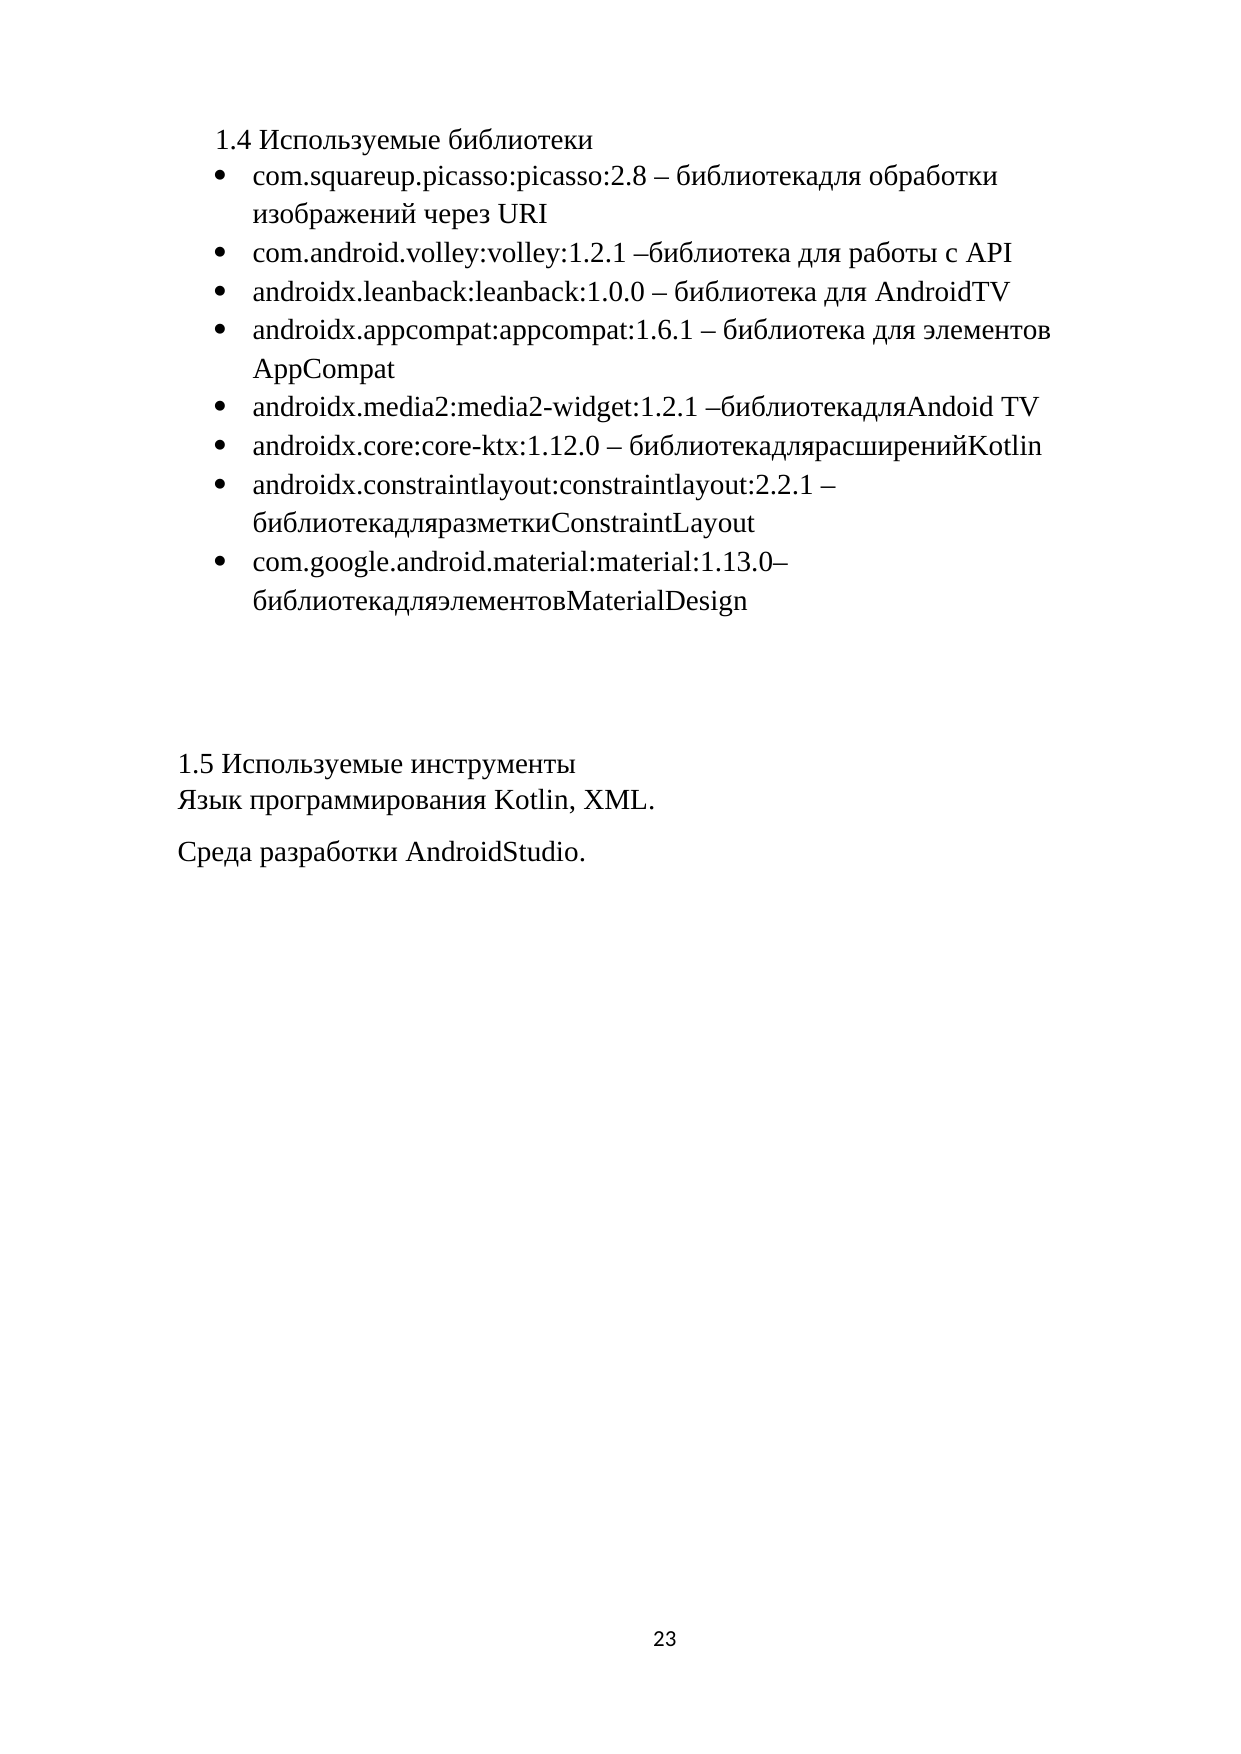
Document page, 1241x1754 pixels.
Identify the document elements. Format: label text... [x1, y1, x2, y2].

list com.squareup.picasso:picasso:2.8 – библиотекадля обработки изображений через URI [215, 158, 1152, 230]
list androidx.core:core-ktx:1.12.0 – библиотекадлярасширенийKotlin [215, 428, 1152, 462]
list com.android.volley:volley:1.2.1 –библиотека для работы с API [215, 235, 1152, 269]
subtitle 1.4 Используемые библиотеки [177, 122, 1152, 156]
list androidx.media2:media2-widget:1.2.1 –библиотекадляAndoid TV [215, 389, 1152, 423]
list androidx.appcompat:appcompat:1.6.1 – библиотека для элементов AppCompat [215, 312, 1152, 384]
list androidx.constraintlayout:constraintlayout:2.2.1 – библиотекадляразметкиConstraintLayout [215, 467, 1152, 539]
list com.google.android.material:material:1.13.0–библиотекадляэлементовMaterialDesign [215, 544, 1152, 616]
subtitle 1.5 Используемые инструменты [177, 746, 1152, 780]
text Среда разработки AndroidStudio. [177, 834, 1152, 868]
text Язык программирования Kotlin, XML. [177, 782, 1152, 815]
list androidx.leanback:leanback:1.0.0 – библиотека для AndroidTV [215, 274, 1152, 307]
